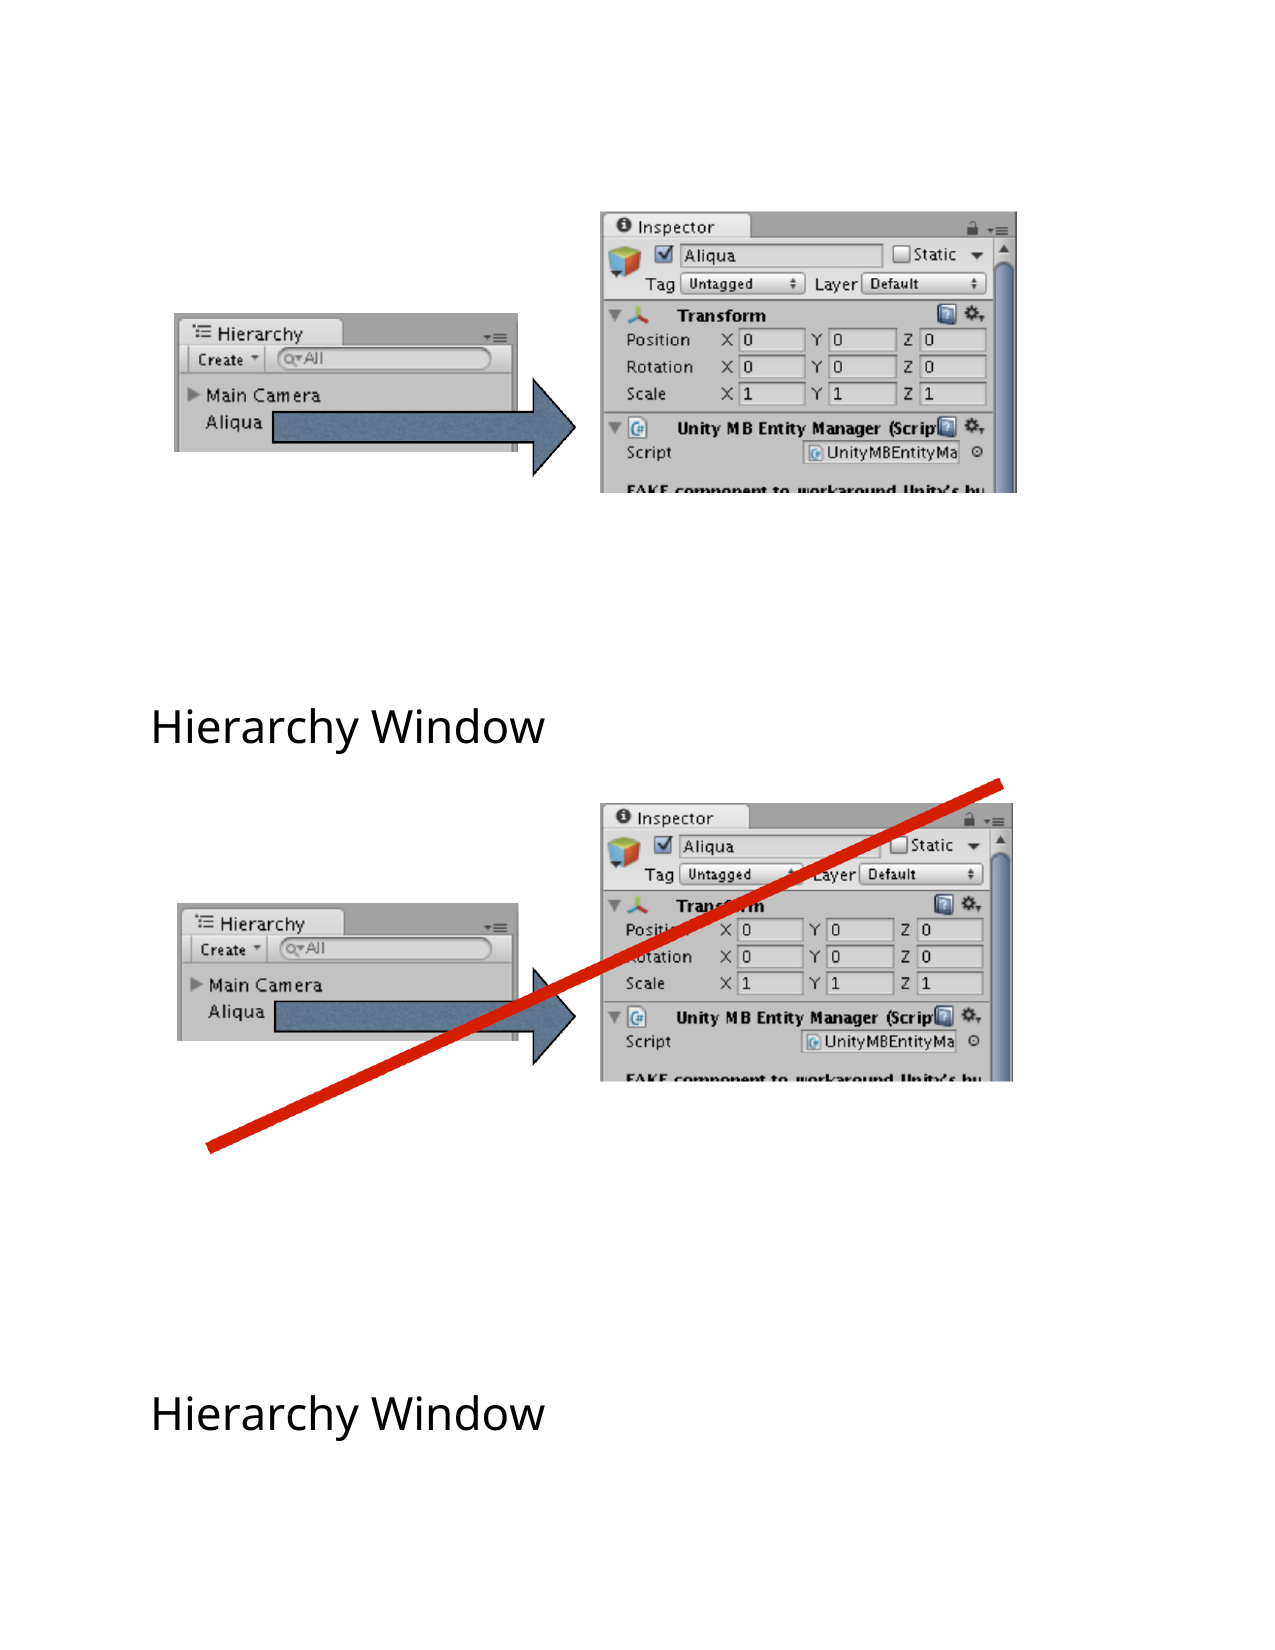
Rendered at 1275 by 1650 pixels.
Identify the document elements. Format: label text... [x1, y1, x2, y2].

text Hierarchy Window [150, 1381, 1125, 1443]
picture [150, 756, 1050, 1257]
picture [150, 150, 1050, 570]
text Hierarchy Window [150, 694, 1125, 757]
